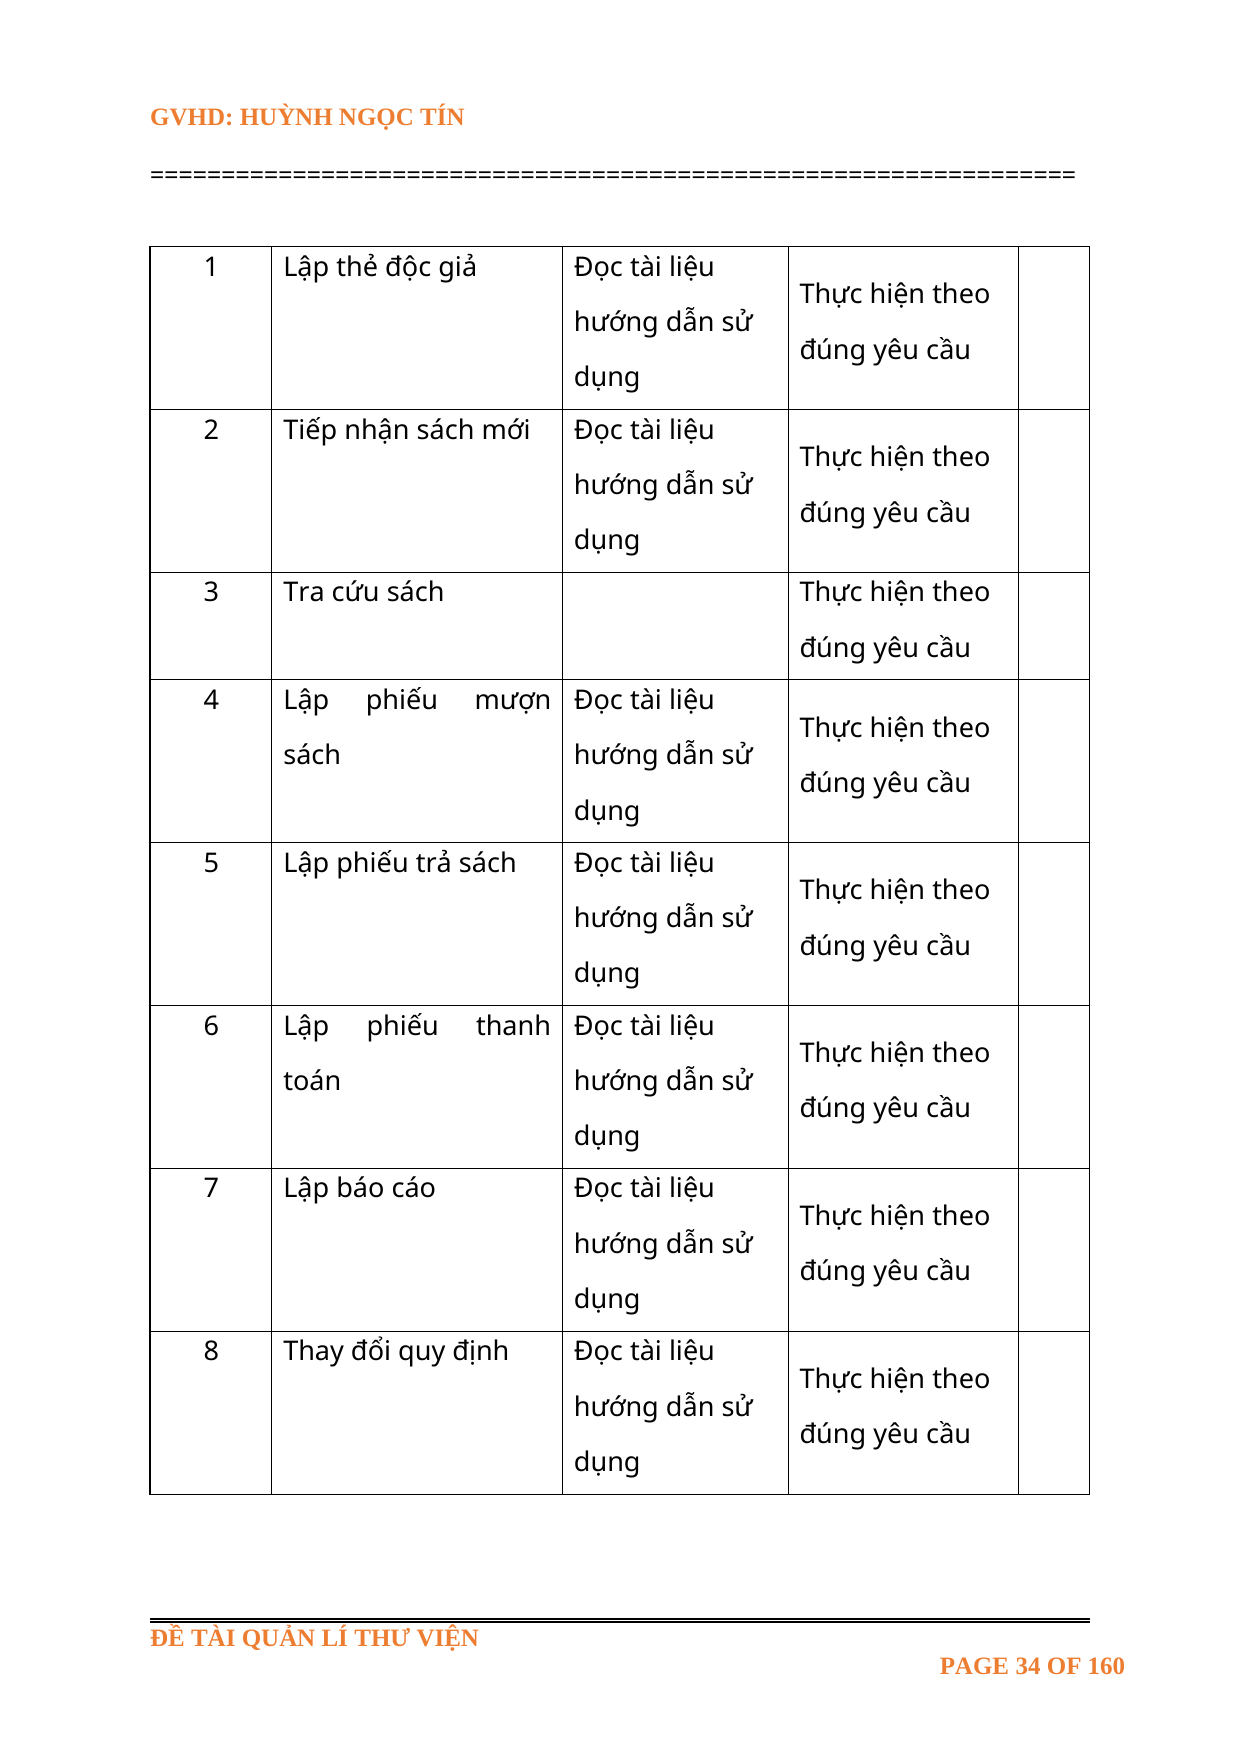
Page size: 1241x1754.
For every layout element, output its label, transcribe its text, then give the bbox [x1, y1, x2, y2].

table_cell Lập phiếu mượn sách [272, 680, 562, 842]
table_cell Thực hiện theo đúng yêu cầu [789, 680, 1018, 842]
table_cell Thực hiện theo đúng yêu cầu [789, 573, 1018, 679]
table_cell Đọc tài liệu hướng dẫn sử dụng [563, 410, 788, 572]
table_cell Lập phiếu thanh toán [272, 1006, 562, 1168]
table_cell Thực hiện theo đúng yêu cầu [789, 1169, 1018, 1331]
table_cell Đọc tài liệu hướng dẫn sử dụng [563, 247, 788, 409]
table_cell Đọc tài liệu hướng dẫn sử dụng [563, 1006, 788, 1168]
table_cell Tiếp nhận sách mới [272, 410, 562, 572]
table_cell [1019, 573, 1089, 679]
table_cell 5 [151, 843, 271, 1005]
table_cell 4 [151, 680, 271, 842]
table_cell Thực hiện theo đúng yêu cầu [789, 843, 1018, 1005]
table_cell [1019, 247, 1089, 409]
table_cell Đọc tài liệu hướng dẫn sử dụng [563, 843, 788, 1005]
table_cell [563, 573, 788, 679]
table_cell [1019, 843, 1089, 1005]
table_cell Lập thẻ độc giả [272, 247, 562, 409]
table_cell Thực hiện theo đúng yêu cầu [789, 1332, 1018, 1493]
table_cell Tra cứu sách [272, 573, 562, 679]
table_cell 3 [151, 573, 271, 679]
table_cell [1019, 1169, 1089, 1331]
table_cell Đọc tài liệu hướng dẫn sử dụng [563, 1169, 788, 1331]
table_cell Đọc tài liệu hướng dẫn sử dụng [563, 1332, 788, 1493]
table_cell [1019, 1332, 1089, 1493]
table_cell Thực hiện theo đúng yêu cầu [789, 1006, 1018, 1168]
table_cell Thực hiện theo đúng yêu cầu [789, 410, 1018, 572]
table_cell 6 [151, 1006, 271, 1168]
table_cell 2 [151, 410, 271, 572]
table_cell Lập báo cáo [272, 1169, 562, 1331]
table_cell Đọc tài liệu hướng dẫn sử dụng [563, 680, 788, 842]
table_cell Thay đổi quy định [272, 1332, 562, 1493]
table_cell Thực hiện theo đúng yêu cầu [789, 247, 1018, 409]
table_cell 7 [151, 1169, 271, 1331]
table_cell [1019, 410, 1089, 572]
table_cell 8 [151, 1332, 271, 1493]
table_cell Lập phiếu trả sách [272, 843, 562, 1005]
table_cell [1019, 1006, 1089, 1168]
table_cell [1019, 680, 1089, 842]
table_cell 1 [151, 247, 271, 409]
